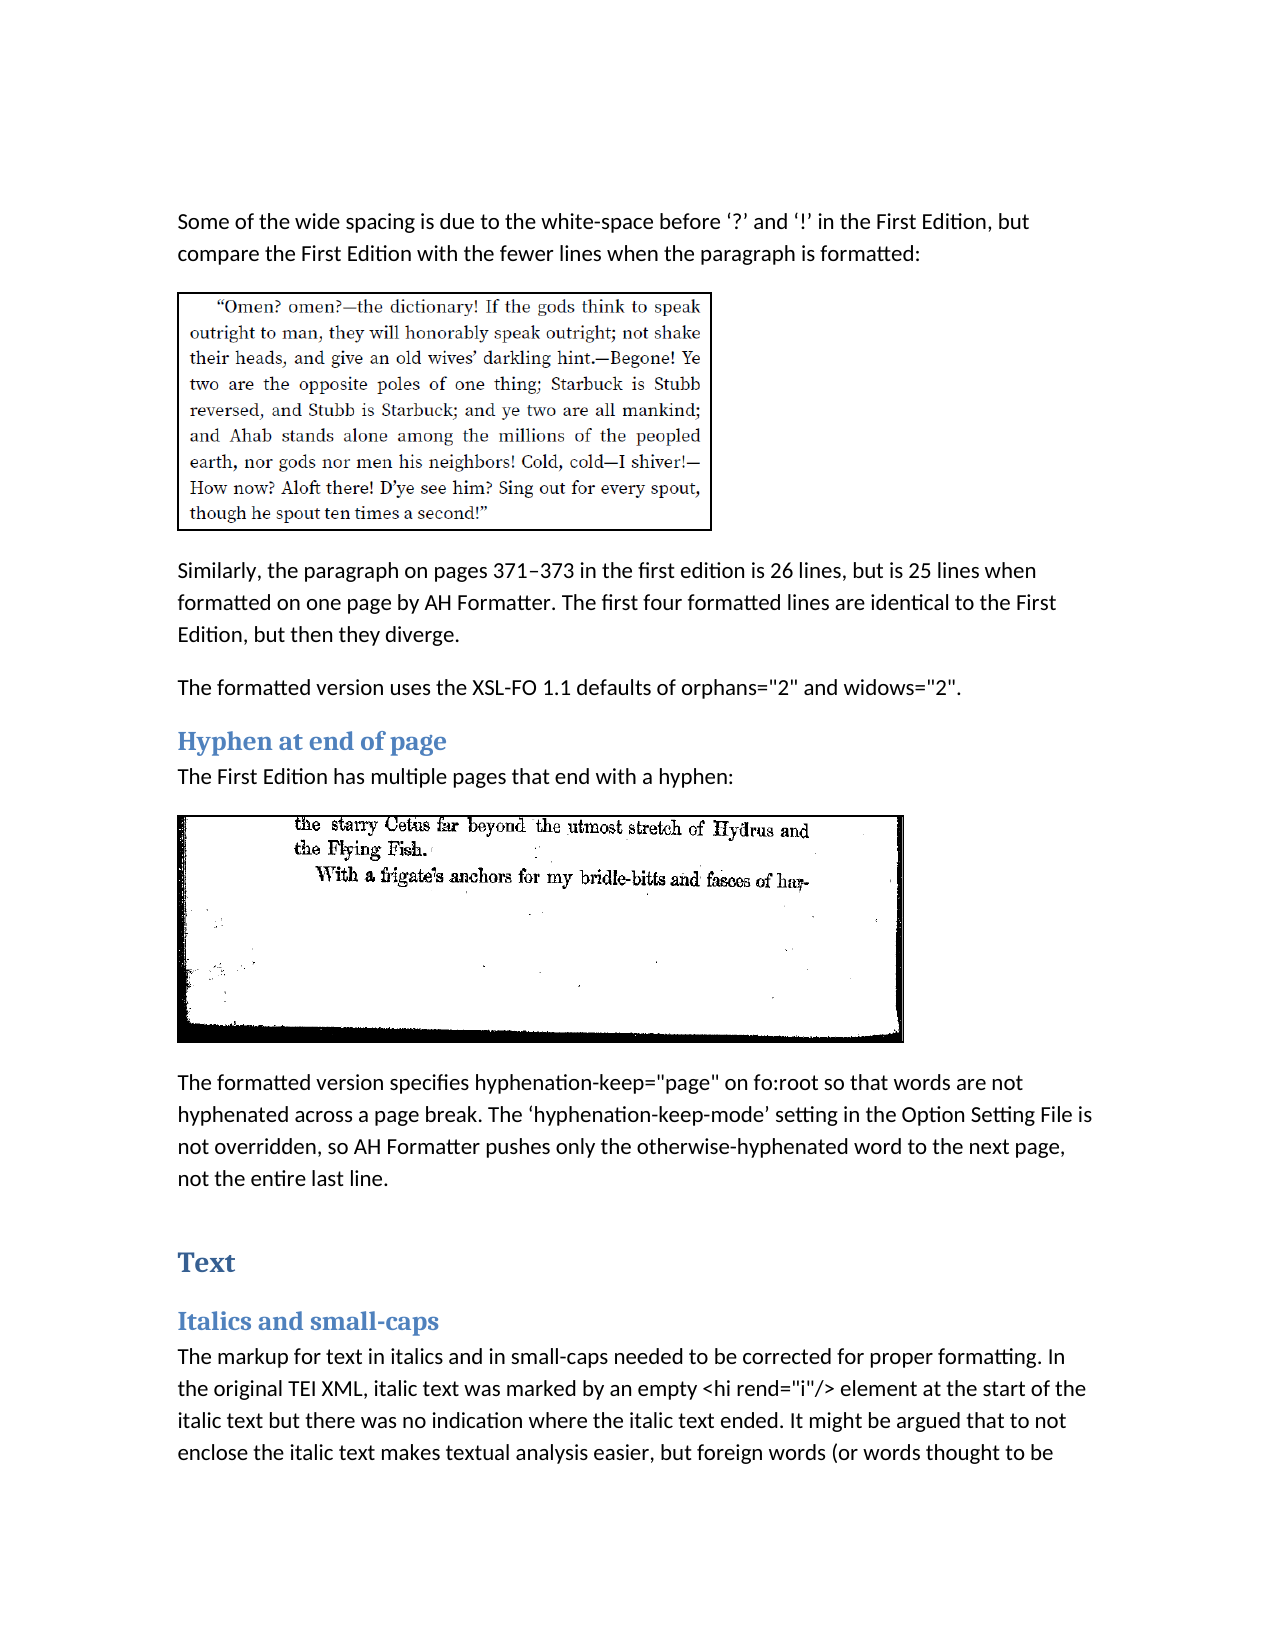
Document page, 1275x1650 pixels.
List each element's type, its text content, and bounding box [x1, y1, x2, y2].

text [177, 1342, 1098, 1466]
text The formatted version specifies hyphenation-keep="page" on fo:root so that words are not hyphenated across a page break. The ‘hyphenation-keep-mode’ setting in the Option Setting File is not overridden, so AH Formatter pushes only the otherwise-hyphenated word to the next page, not the entire last line. [177, 1068, 1098, 1192]
text Similarly, the paragraph on pages 371–373 in the first edition is 26 lines, but is 25 lines when formatted on one page by AH Formatter. The first four formatted lines are identical to the First Edition, but then they diverge. [177, 556, 1098, 648]
text The formatted version uses the XSL-FO 1.1 defaults of orphans="2" and widows="2". [177, 673, 1098, 701]
subtitle Italics and small-caps [177, 1306, 1098, 1337]
subtitle Hyphen at end of page [177, 726, 1098, 757]
subtitle Text [177, 1247, 1098, 1280]
text Some of the wide spacing is due to the white-space before ‘?’ and ‘!’ in the First Edition, but compare the First Edition with the fewer lines when the paragraph is formatted: [177, 207, 1098, 267]
text The First Edition has multiple pages that end with a hyphen: [177, 762, 1098, 790]
